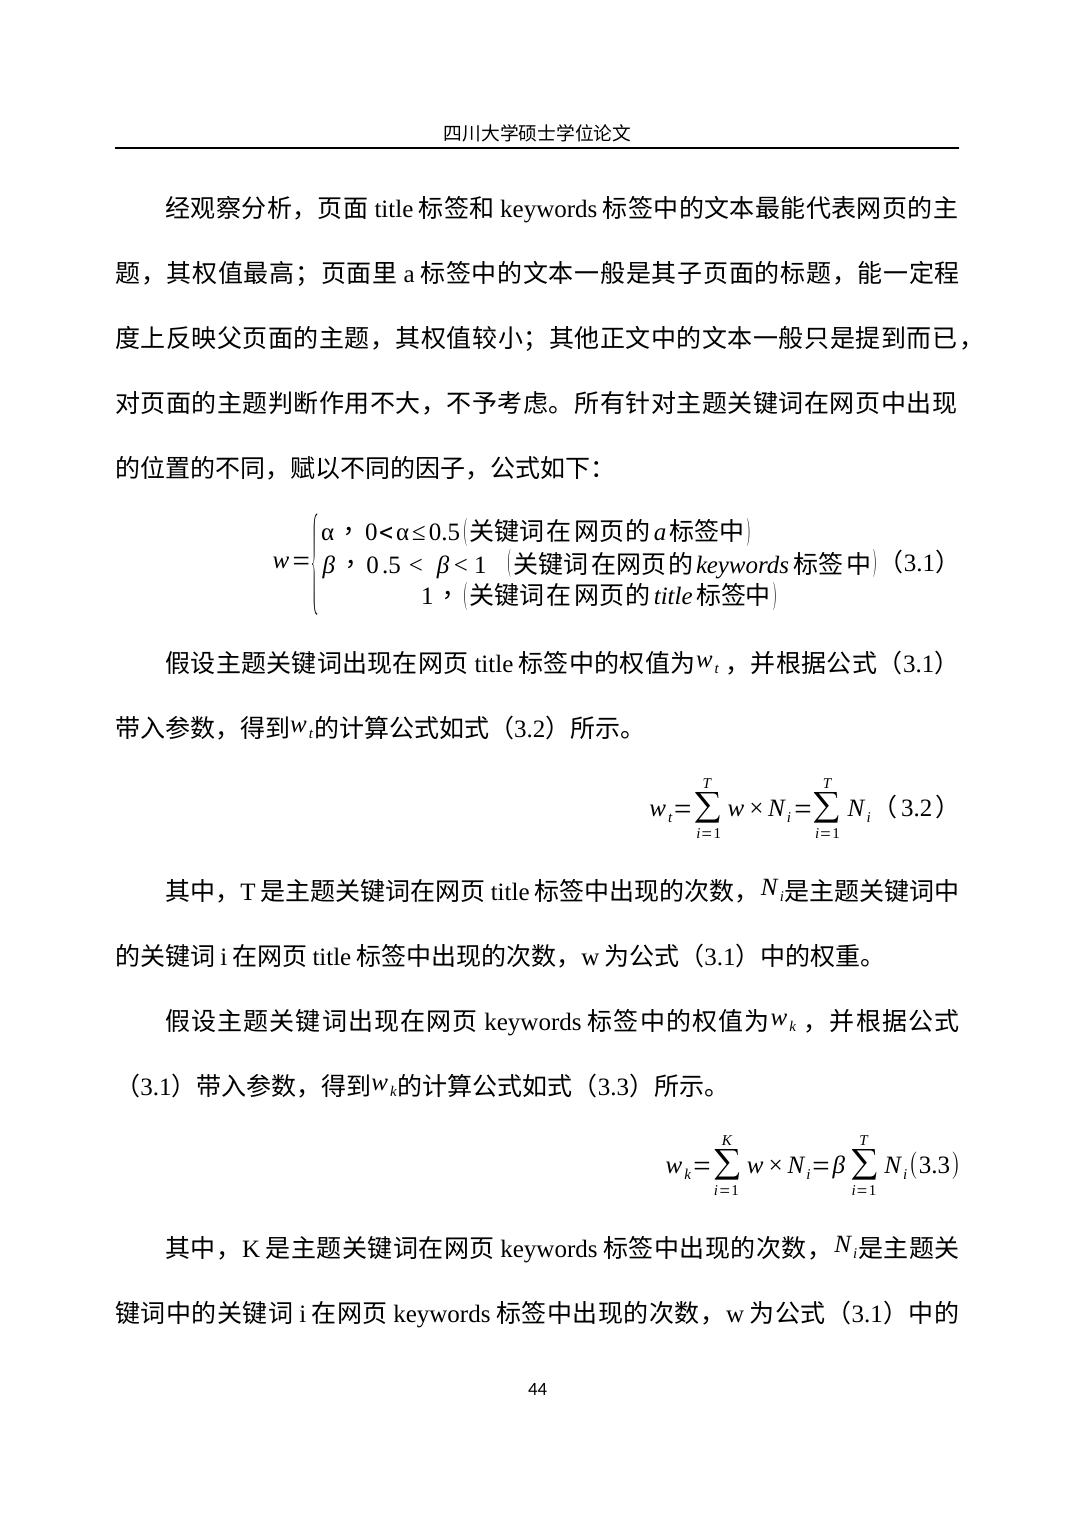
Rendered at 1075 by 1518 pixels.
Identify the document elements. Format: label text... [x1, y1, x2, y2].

text 经观察分析，页面title标签和keywords标签中的文本最能代表网页的主题，其权值最高；页面里a标签中的文本一般是其子页面的标题，能一定程度上反映父页面的主题，其权值较小；其他正文中的文本一般只是提到而已，对页面的主题判断作用不大，不予考虑。所有针对主题关键词在网页中出现的位置的不同，赋以不同的因子，公式如下： [115, 174, 959, 499]
text （3.1） [115, 499, 959, 629]
text 其中，T是主题关键词在网页title标签中出现的次数，是主题关键词中的关键词i在网页title标签中出现的次数，w为公式（3.1）中的权重。 [115, 857, 959, 987]
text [115, 1214, 959, 1344]
text 假设主题关键词出现在网页keywords标签中的权值为 ，并根据公式（3.1）带入参数，得到的计算公式如式（3.3）所示。 [115, 987, 959, 1117]
text 假设主题关键词出现在网页title标签中的权值为 ，并根据公式（3.1）带入参数，得到的计算公式如式（3.2）所示。 [115, 629, 959, 759]
